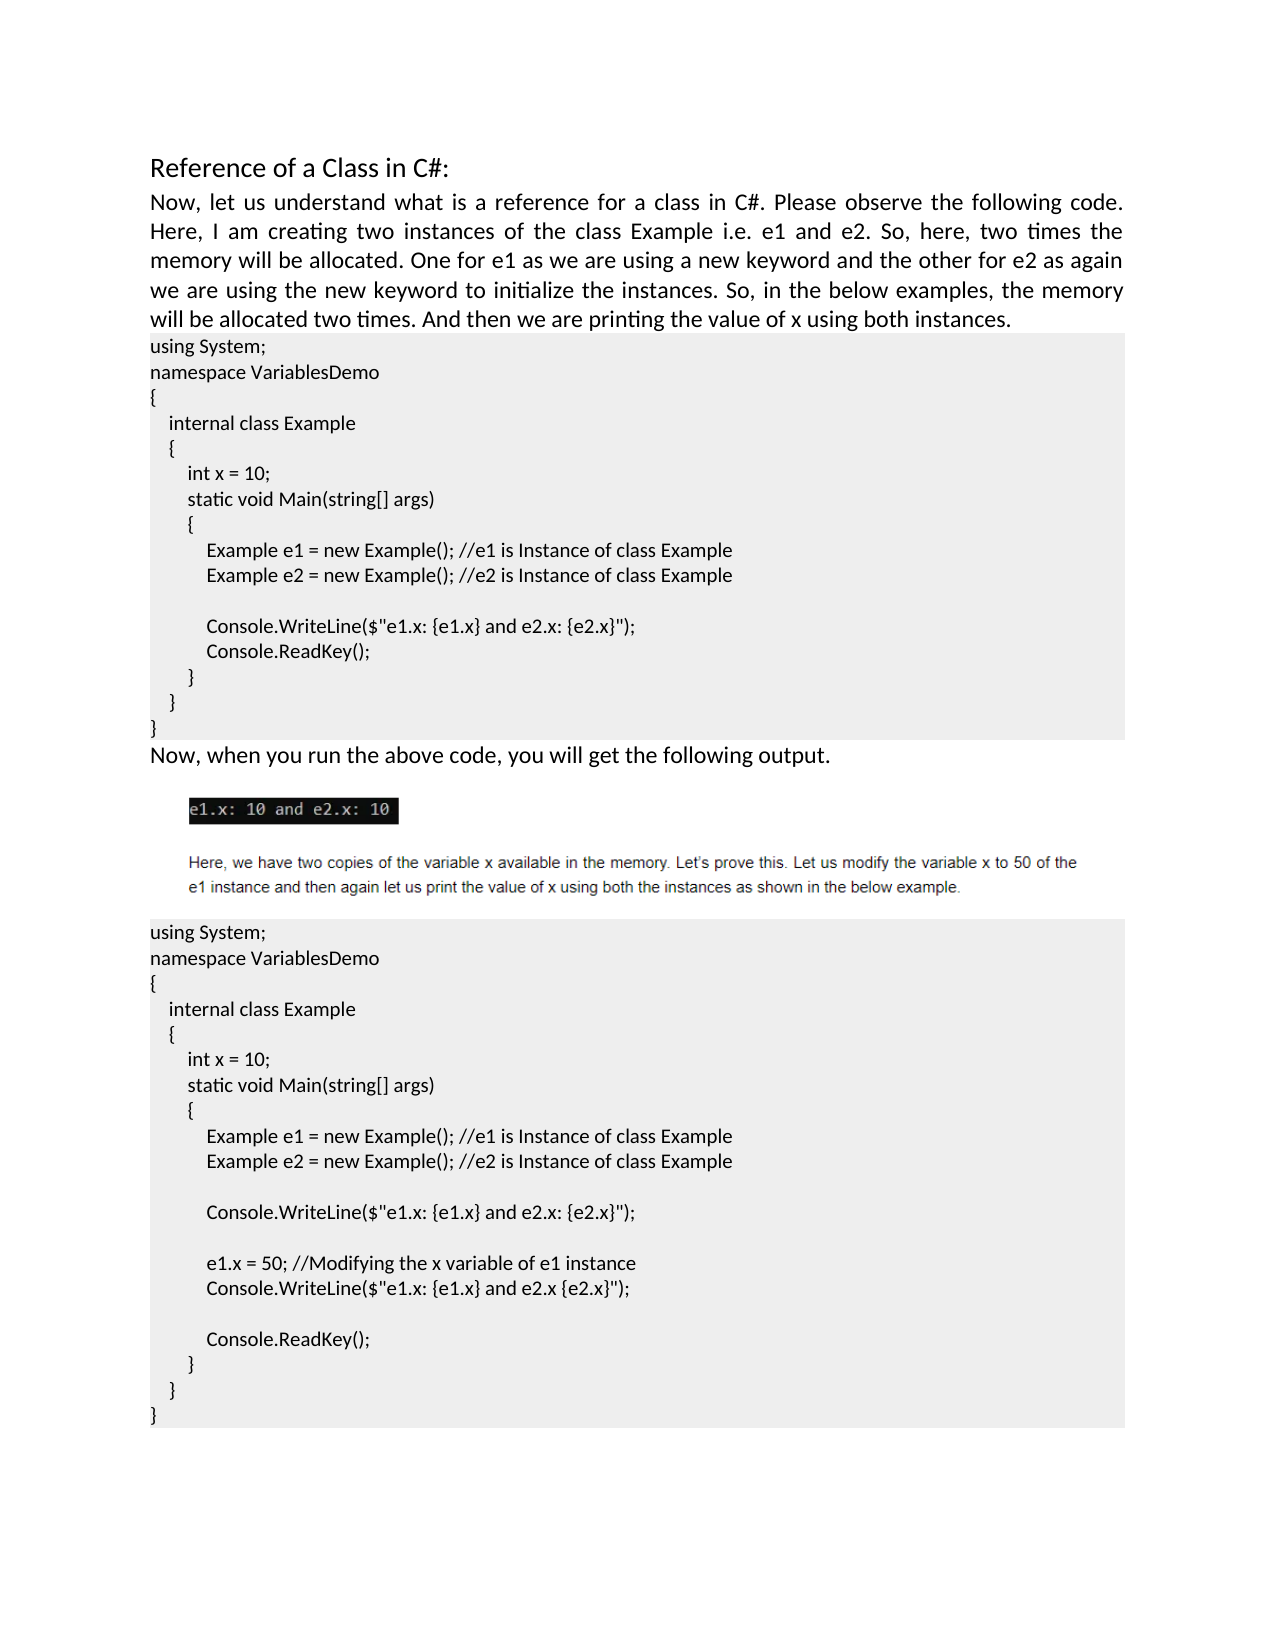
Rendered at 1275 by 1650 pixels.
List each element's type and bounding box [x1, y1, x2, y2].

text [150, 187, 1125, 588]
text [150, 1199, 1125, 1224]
picture [150, 786, 1125, 917]
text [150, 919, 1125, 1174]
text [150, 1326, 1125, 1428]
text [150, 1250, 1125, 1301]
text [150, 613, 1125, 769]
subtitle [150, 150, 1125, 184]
